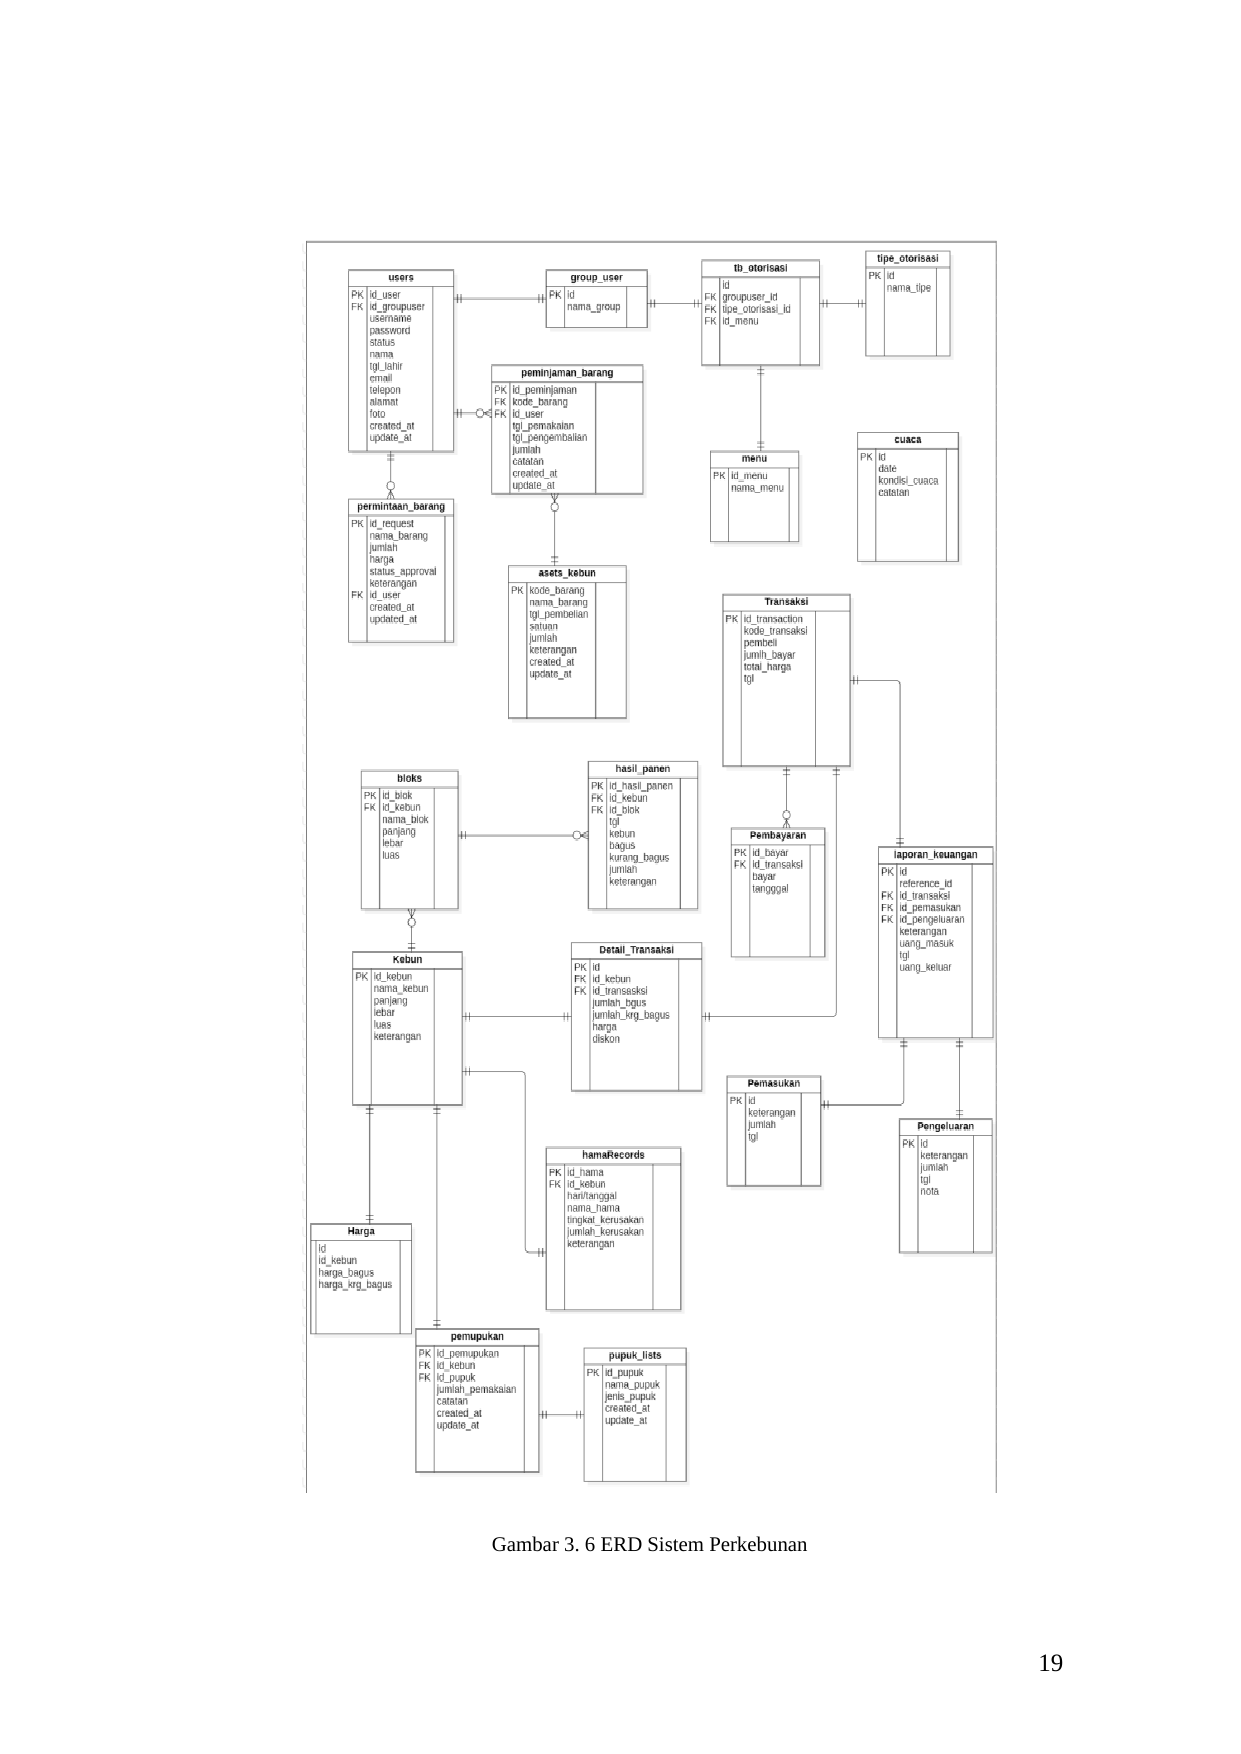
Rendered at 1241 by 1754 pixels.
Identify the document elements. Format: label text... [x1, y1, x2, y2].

picture [301, 237, 998, 1493]
text ERD Sistem Perkebunan [236, 1532, 1063, 1556]
